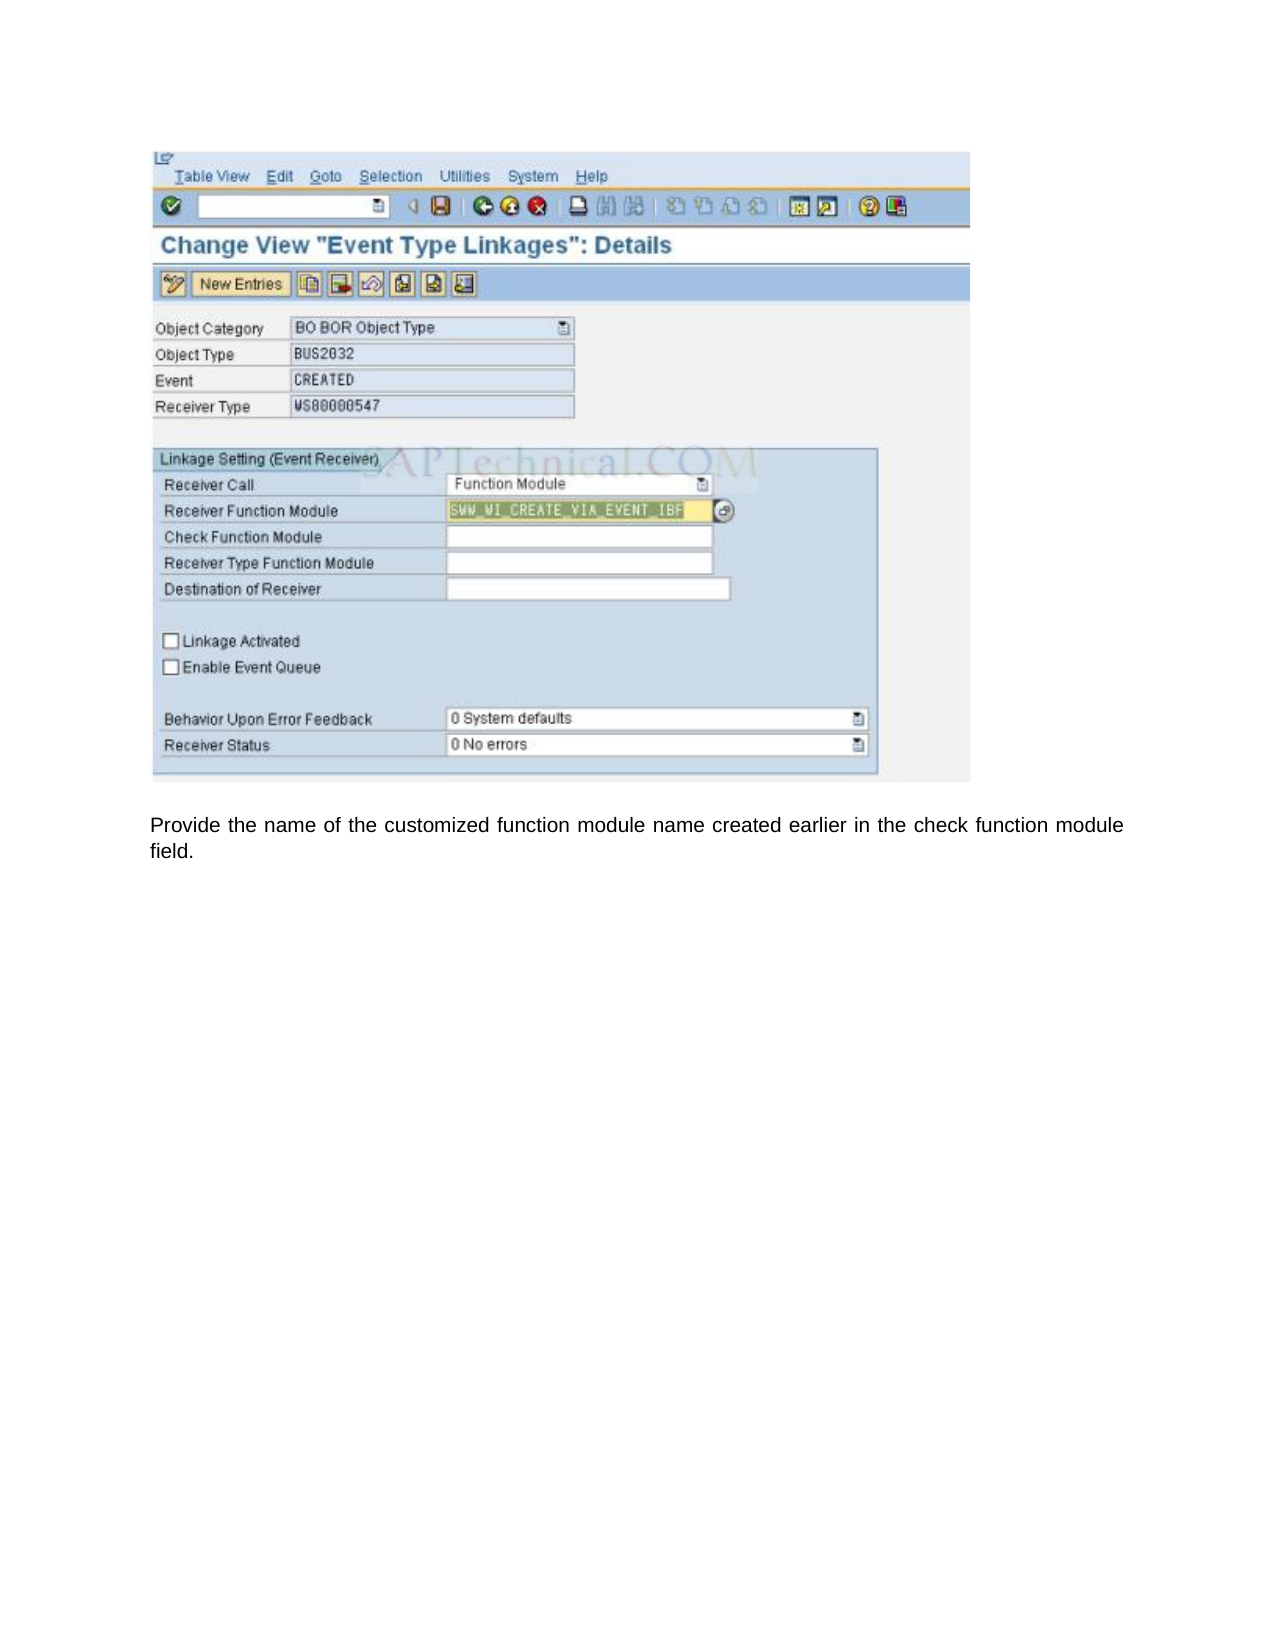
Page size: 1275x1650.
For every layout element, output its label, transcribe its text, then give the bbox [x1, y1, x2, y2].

text Provide the name of the customized function module name created earlier in the check function module field. [150, 813, 1125, 862]
picture [150, 150, 971, 782]
